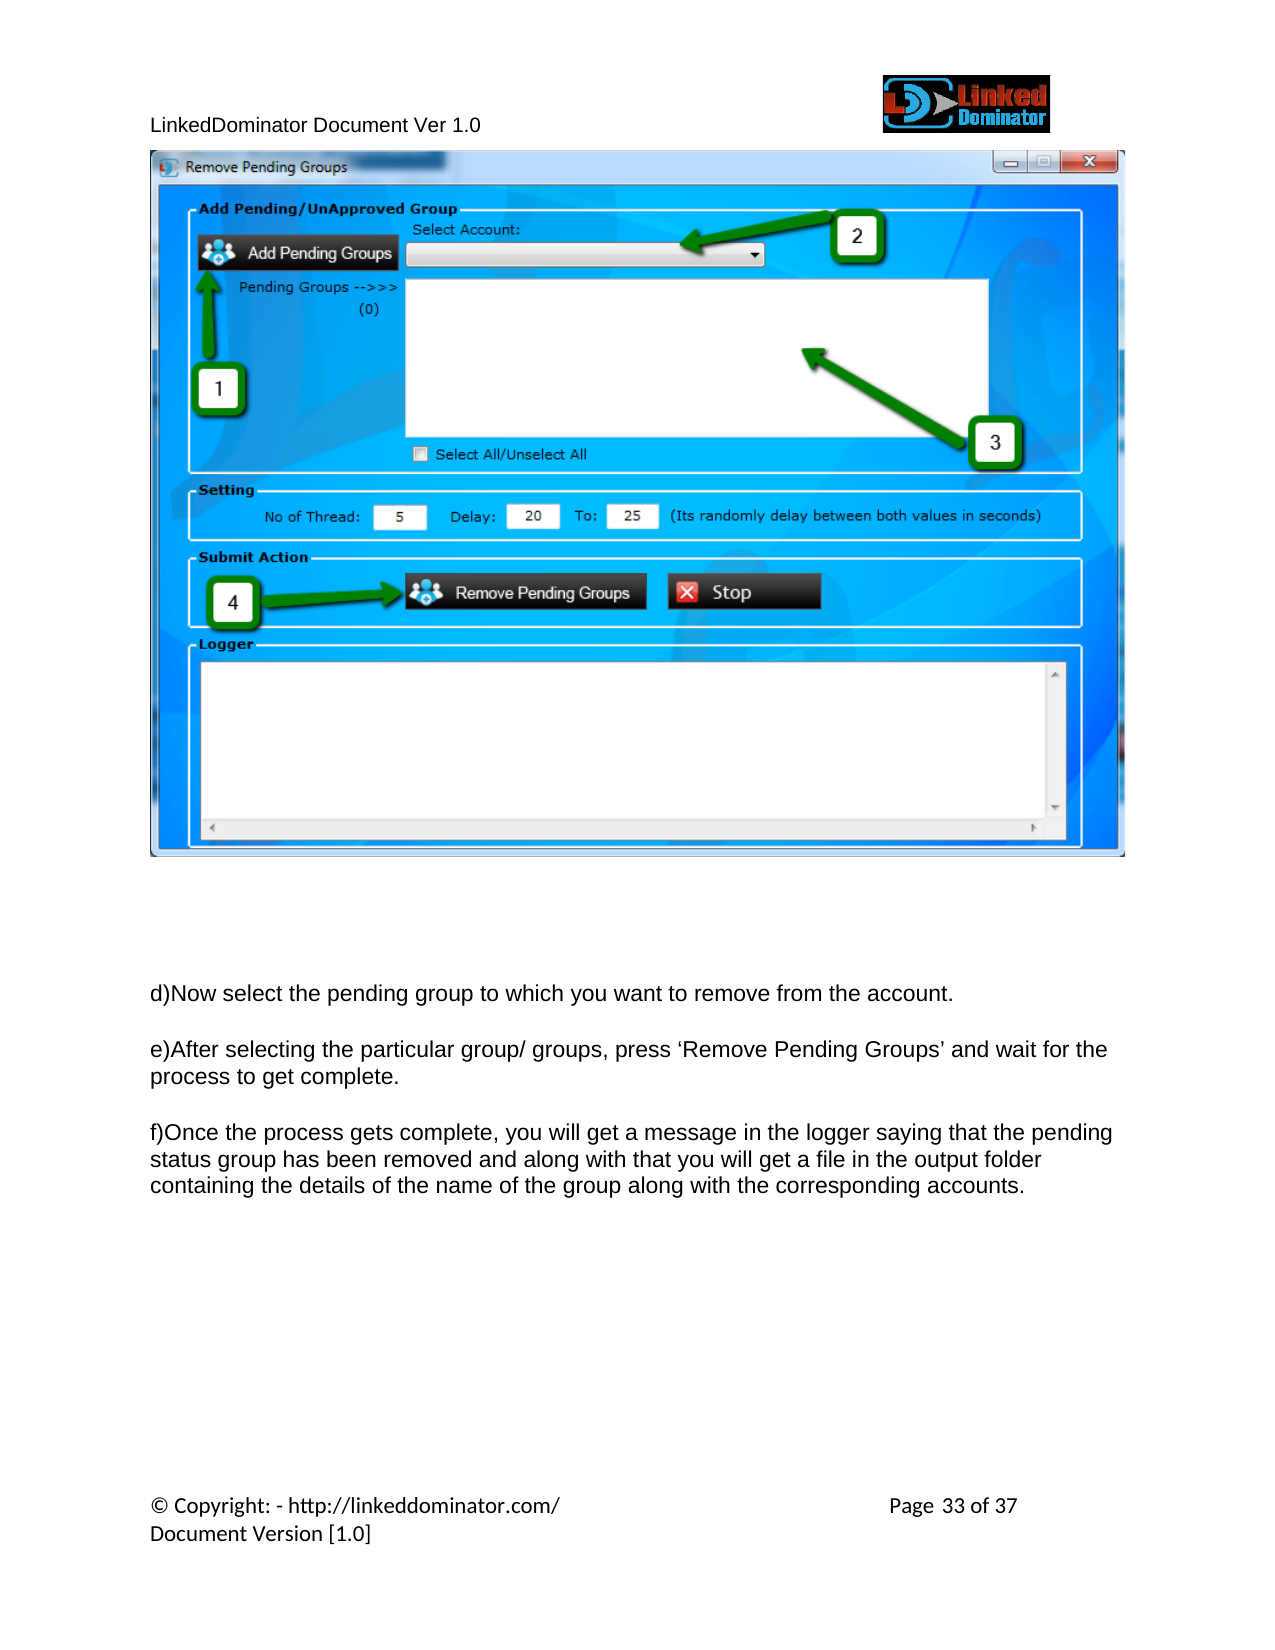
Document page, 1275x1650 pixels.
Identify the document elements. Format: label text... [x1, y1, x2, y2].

text f)Once the process gets complete, you will get a message in the logger saying that the pending status group has been removed and along with that you will get a file in the output folder containing the details of the name of the group along with the corresponding accounts. [150, 1119, 1125, 1198]
text e)After selecting the particular group/ groups, press ‘Remove Pending Groups’ and wait for the process to get complete. [150, 1036, 1125, 1089]
text d)Now select the pending group to which you want to remove from the account. [150, 980, 1125, 1006]
